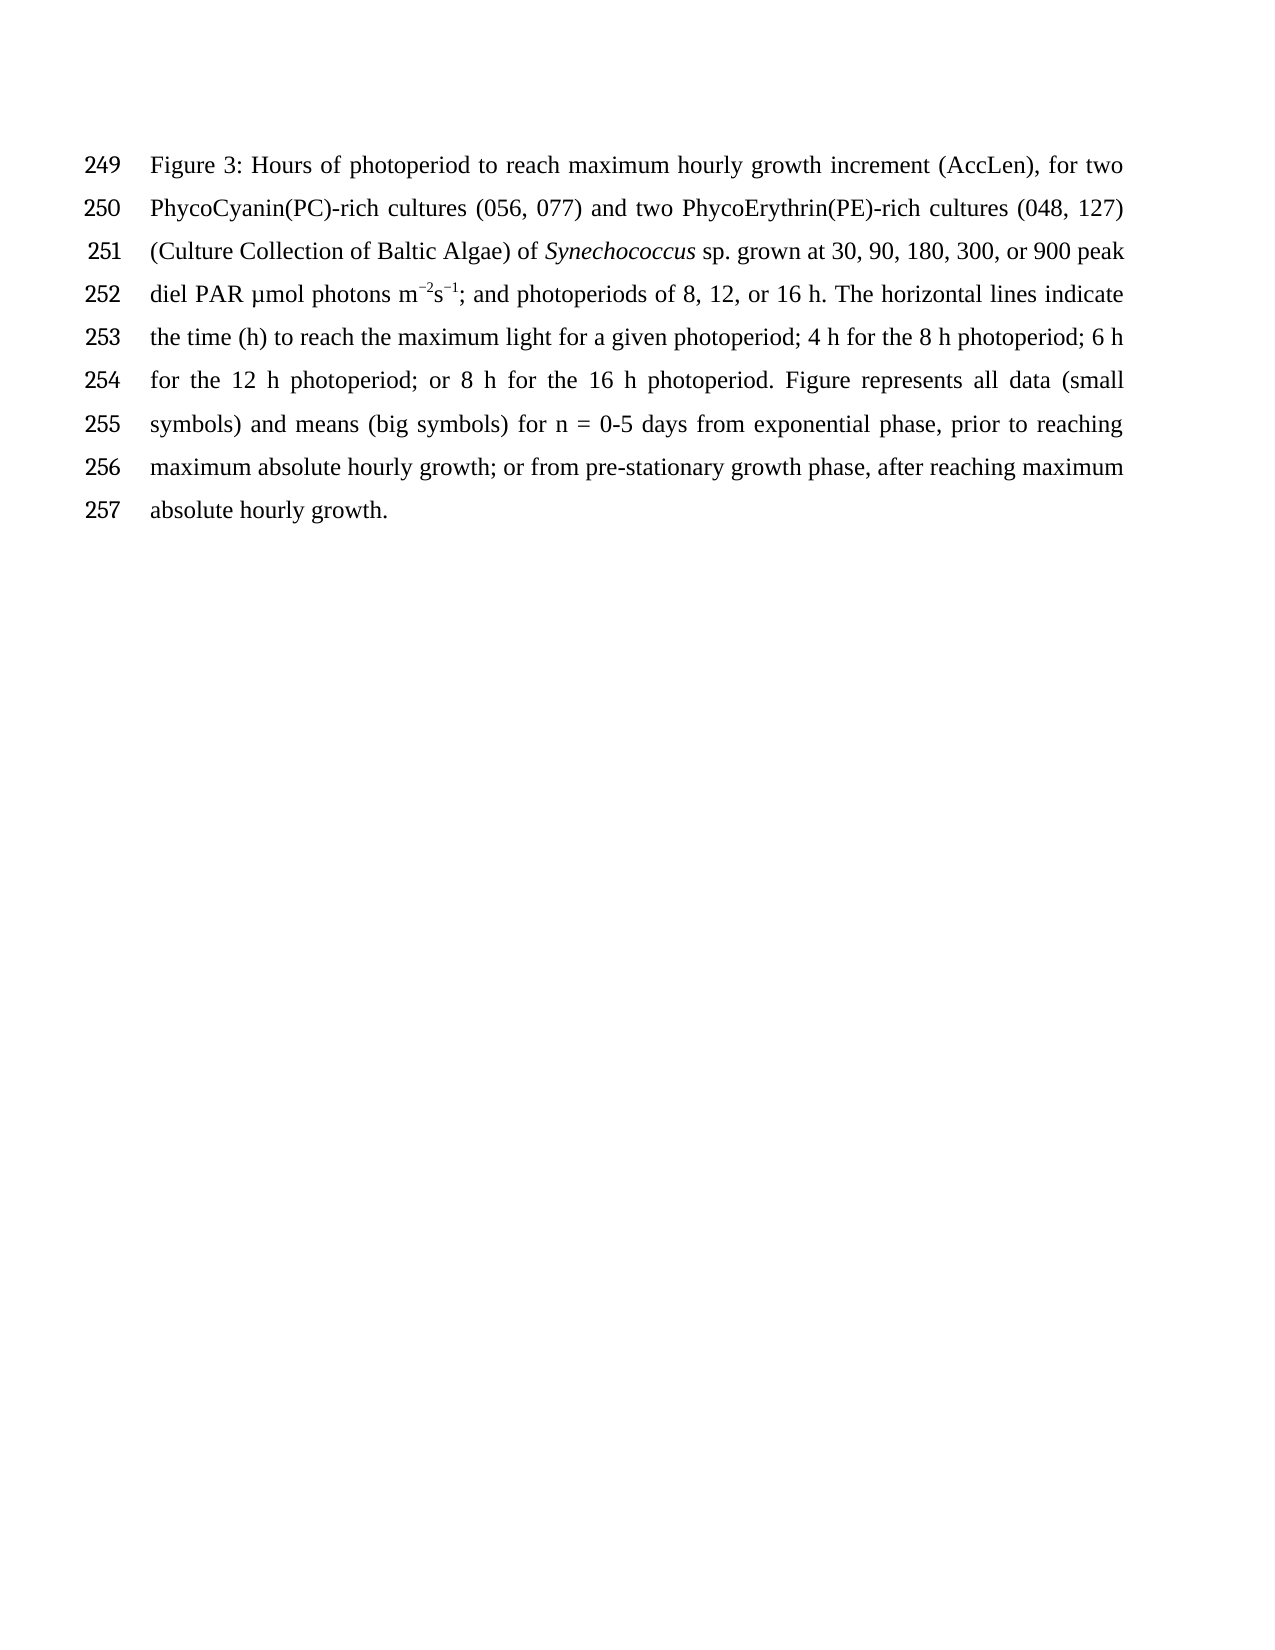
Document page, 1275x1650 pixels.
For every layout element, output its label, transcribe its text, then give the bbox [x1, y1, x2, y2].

text Figure 3: Hours of photoperiod to reach maximum hourly growth increment (AccLen), for two PhycoCyanin(PC)-rich cultures (056, 077) and two PhycoErythrin(PE)-rich cultures (048, 127) (Culture Collection of Baltic Algae) of Synechococcus sp. grown at 30, 90, 180, 300, or 900 peak diel PAR µmol photons m−2s−1; and photoperiods of 8, 12, or 16 h. The horizontal lines indicate the time (h) to reach the maximum light for a given photoperiod; 4 h for the 8 h photoperiod; 6 h for the 12 h photoperiod; or 8 h for the 16 h photoperiod. Figure represents all data (small symbols) and means (big symbols) for n = 0-5 days from exponential phase, prior to reaching maximum absolute hourly growth; or from pre-stationary growth phase, after reaching maximum absolute hourly growth. [150, 150, 1125, 524]
